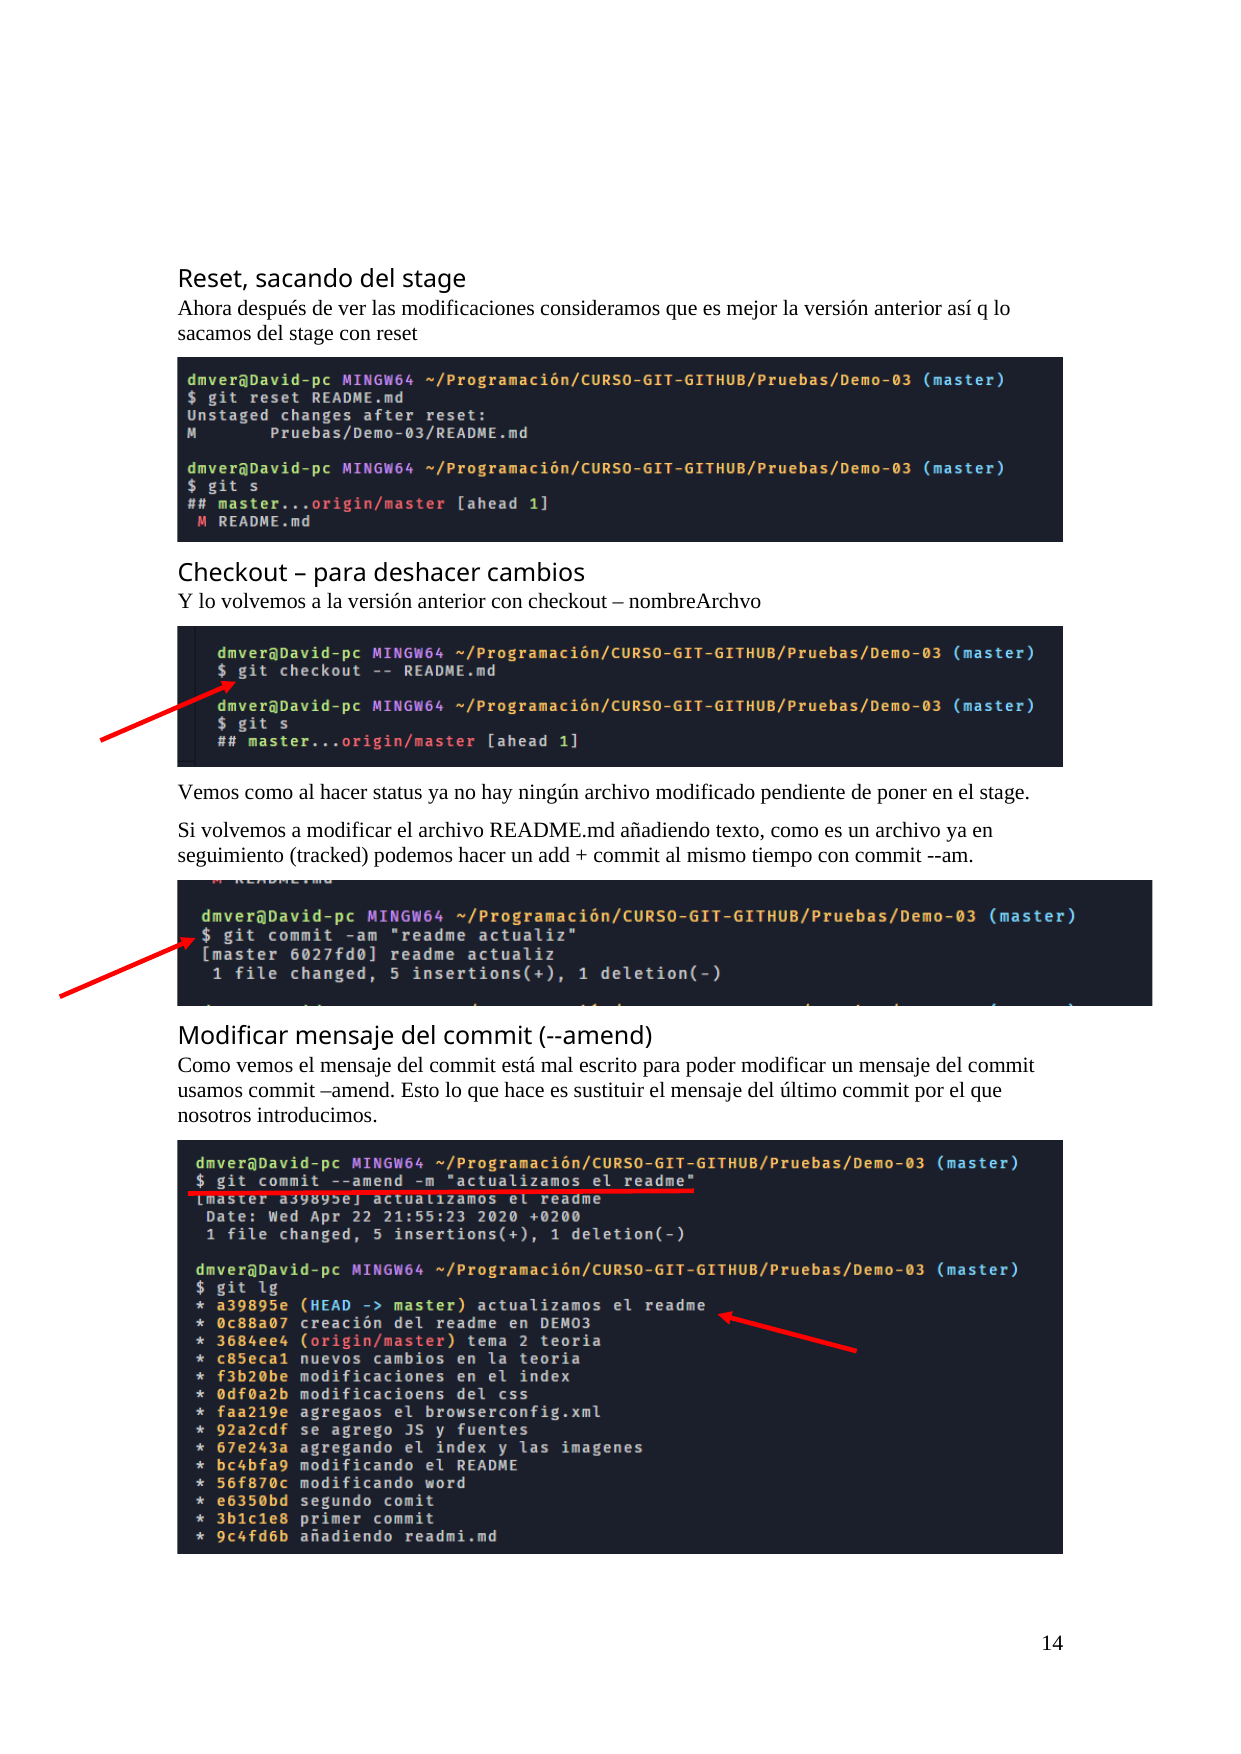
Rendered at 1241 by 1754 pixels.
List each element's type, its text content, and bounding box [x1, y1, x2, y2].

subtitle Checkout – para deshacer cambios [177, 554, 1040, 588]
subtitle Modificar mensaje del commit (--amend) [177, 1018, 1040, 1052]
text Como vemos el mensaje del commit está mal escrito para poder modificar un mensaje del commit usamos commit –amend. Esto lo que hace es sustituir el mensaje del último commit por el que nosotros introducimos. [177, 1052, 1063, 1127]
text Si volvemos a modificar el archivo README.md añadiendo texto, como es un archivo ya en seguimiento (tracked) podemos hacer un add + commit al mismo tiempo con commit --am. [177, 817, 1063, 867]
picture [177, 880, 1153, 1006]
subtitle Reset, sacando del stage [177, 261, 1040, 295]
picture [177, 357, 1063, 542]
picture [177, 1140, 1063, 1554]
picture [177, 626, 1063, 767]
text Vemos como al hacer status ya no hay ningún archivo modificado pendiente de poner en el stage. [177, 779, 1063, 804]
text Ahora después de ver las modificaciones consideramos que es mejor la versión anterior así q lo sacamos del stage con reset [177, 295, 1063, 345]
text Y lo volvemos a la versión anterior con checkout – nombreArchvo [177, 588, 1063, 614]
